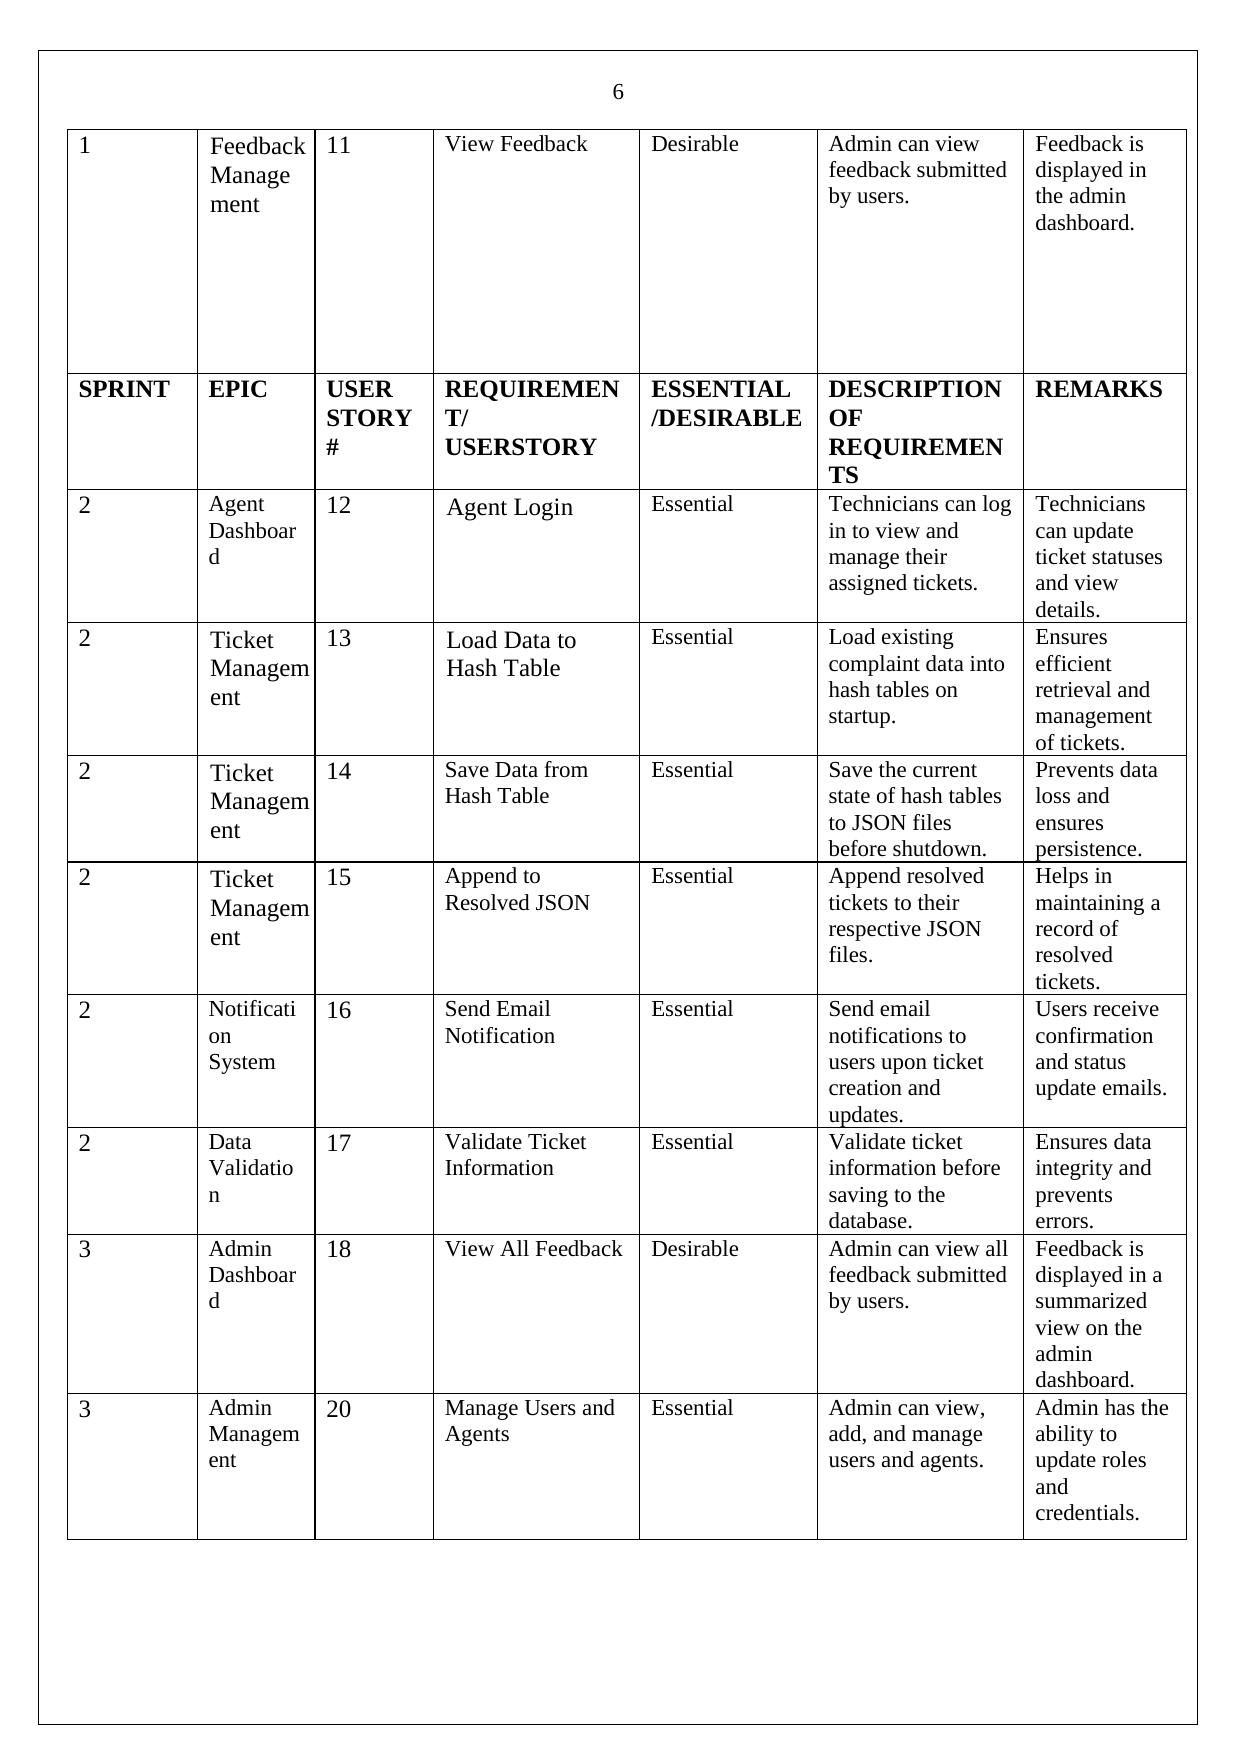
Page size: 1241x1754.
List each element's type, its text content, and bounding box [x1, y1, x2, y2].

table_cell 1 [68, 130, 197, 373]
table_cell ESSENTIAL /DESIRABLE [640, 374, 817, 489]
table_cell Prevents data loss and ensures persistence. [1024, 756, 1186, 861]
table_cell 11 [316, 130, 433, 373]
table_cell EPIC [198, 374, 314, 489]
table_cell 2 [68, 1128, 197, 1233]
table_cell Admin can view, add, and manage users and agents. [818, 1394, 1023, 1538]
table_cell DESCRIPTION OF REQUIREMENTS [818, 374, 1023, 489]
table_cell 16 [316, 995, 433, 1127]
table_cell 17 [316, 1128, 433, 1233]
table_cell View All Feedback [434, 1235, 639, 1393]
table_cell Send email notifications to users upon ticket creation and updates. [818, 995, 1023, 1127]
table_cell Desirable [640, 1235, 817, 1393]
table_cell Feedback is displayed in a summarized view on the admin dashboard. [1024, 1235, 1186, 1393]
table_cell Save Data from Hash Table [434, 756, 639, 861]
table_cell Essential [640, 756, 817, 861]
table_cell 3 [68, 1235, 197, 1393]
table_cell Data Validation [198, 1128, 314, 1233]
table_cell Essential [640, 1128, 817, 1233]
table_cell 2 [68, 490, 197, 622]
table_cell Notification System [198, 995, 314, 1127]
table_cell Load existing complaint data into hash tables on startup. [818, 623, 1023, 755]
table_cell View Feedback [434, 130, 639, 373]
table_cell Admin Management [198, 1394, 314, 1538]
table_cell Technicians can update ticket statuses and view details. [1024, 490, 1186, 622]
table_cell Ensures data integrity and prevents errors. [1024, 1128, 1186, 1233]
table_cell 14 [316, 756, 433, 861]
table_cell Essential [640, 490, 817, 622]
table_cell Admin can view all feedback submitted by users. [818, 1235, 1023, 1393]
table_cell Feedback is displayed in the admin dashboard. [1024, 130, 1186, 373]
table_cell 2 [68, 756, 197, 861]
table_cell Validate ticket information before saving to the database. [818, 1128, 1023, 1233]
table_cell Desirable [640, 130, 817, 373]
table_cell 13 [316, 623, 433, 755]
table_cell Technicians can log in to view and manage their assigned tickets. [818, 490, 1023, 622]
table_cell Admin has the ability to update roles and credentials. [1024, 1394, 1186, 1538]
table_cell Send Email Notification [434, 995, 639, 1127]
table_cell Append to Resolved JSON [434, 863, 639, 994]
table_cell [434, 623, 639, 755]
table_cell Agent Dashboard [198, 490, 314, 622]
table_cell Essential [640, 995, 817, 1127]
table_cell Validate Ticket Information [434, 1128, 639, 1233]
table_cell 2 [68, 623, 197, 755]
table_cell SPRINT [68, 374, 197, 489]
table_cell USER STORY # [316, 374, 433, 489]
table_cell Append resolved tickets to their respective JSON files. [818, 863, 1023, 994]
table_cell Essential [640, 863, 817, 994]
table_cell REQUIREMENT/ USERSTORY [434, 374, 639, 489]
table_cell REMARKS [1024, 374, 1186, 489]
table_cell 20 [316, 1394, 433, 1538]
table_cell 15 [316, 863, 433, 994]
table_cell [198, 623, 314, 755]
table_cell Helps in maintaining a record of resolved tickets. [1024, 863, 1186, 994]
table_cell [434, 490, 639, 622]
table_cell Save the current state of hash tables to JSON files before shutdown. [818, 756, 1023, 861]
table_cell Admin can view feedback submitted by users. [818, 130, 1023, 373]
table_cell Users receive confirmation and status update emails. [1024, 995, 1186, 1127]
table_cell 18 [316, 1235, 433, 1393]
table_cell Essential [640, 623, 817, 755]
table_cell [198, 756, 314, 861]
table_cell Ensures efficient retrieval and management of tickets. [1024, 623, 1186, 755]
table_cell [198, 130, 314, 373]
table_cell 3 [68, 1394, 197, 1538]
table_cell 12 [316, 490, 433, 622]
table_cell Admin Dashboard [198, 1235, 314, 1393]
table_cell 2 [68, 863, 197, 994]
table_cell Essential [640, 1394, 817, 1538]
table_cell 2 [68, 995, 197, 1127]
table_cell Manage Users and Agents [434, 1394, 639, 1538]
table_cell [198, 863, 314, 994]
